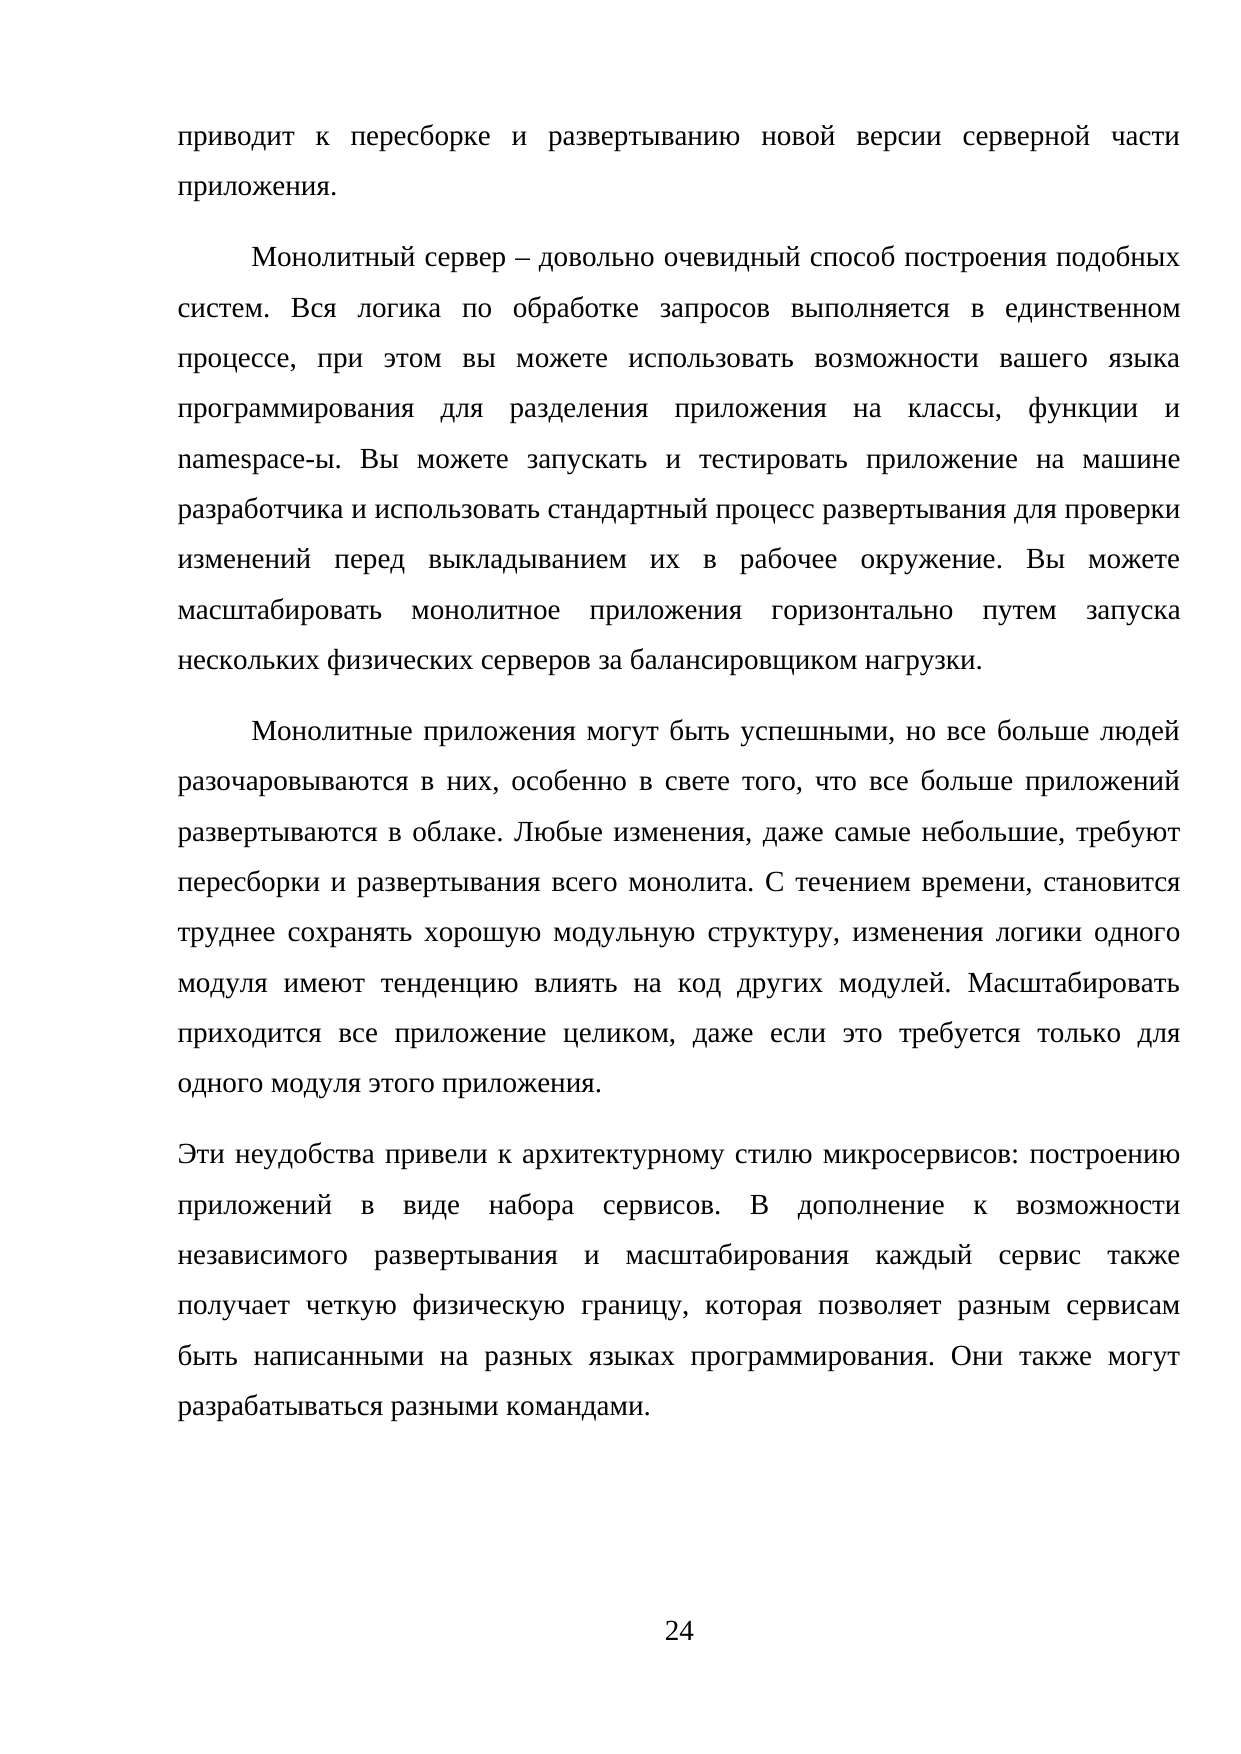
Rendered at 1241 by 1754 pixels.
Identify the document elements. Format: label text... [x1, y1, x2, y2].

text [177, 118, 1181, 202]
text Монолитный сервер – довольно очевидный способ построения подобных систем. Вся логика по обработке запросов выполняется в единственном процессе, при этом вы можете использовать возможности вашего языка программирования для разделения приложения на классы, функции и namespace-ы. Вы можете запускать и тестировать приложение на машине разработчика и использовать стандартный процесс развертывания для проверки изменений перед выкладыванием их в рабочее окружение. Вы можете масштабировать монолитное приложения горизонтально путем запуска нескольких физических серверов за балансировщиком нагрузки. [177, 239, 1181, 676]
text Монолитные приложения могут быть успешными, но все больше людей разочаровываются в них, особенно в свете того, что все больше приложений развертываются в облаке. Любые изменения, даже самые небольшие, требуют пересборки и развертывания всего монолита. С течением времени, становится труднее сохранять хорошую модульную структуру, изменения логики одного модуля имеют тенденцию влиять на код других модулей. Масштабировать приходится все приложение целиком, даже если это требуется только для одного модуля этого приложения. [177, 713, 1181, 1099]
text Эти неудобства привели к архитектурному стилю микросервисов: построению приложений в виде набора сервисов. В дополнение к возможности независимого развертывания и масштабирования каждый сервис также получает четкую физическую границу, которая позволяет разным сервисам быть написанными на разных языках программирования. Они также могут разрабатываться разными командами. [177, 1137, 1181, 1422]
